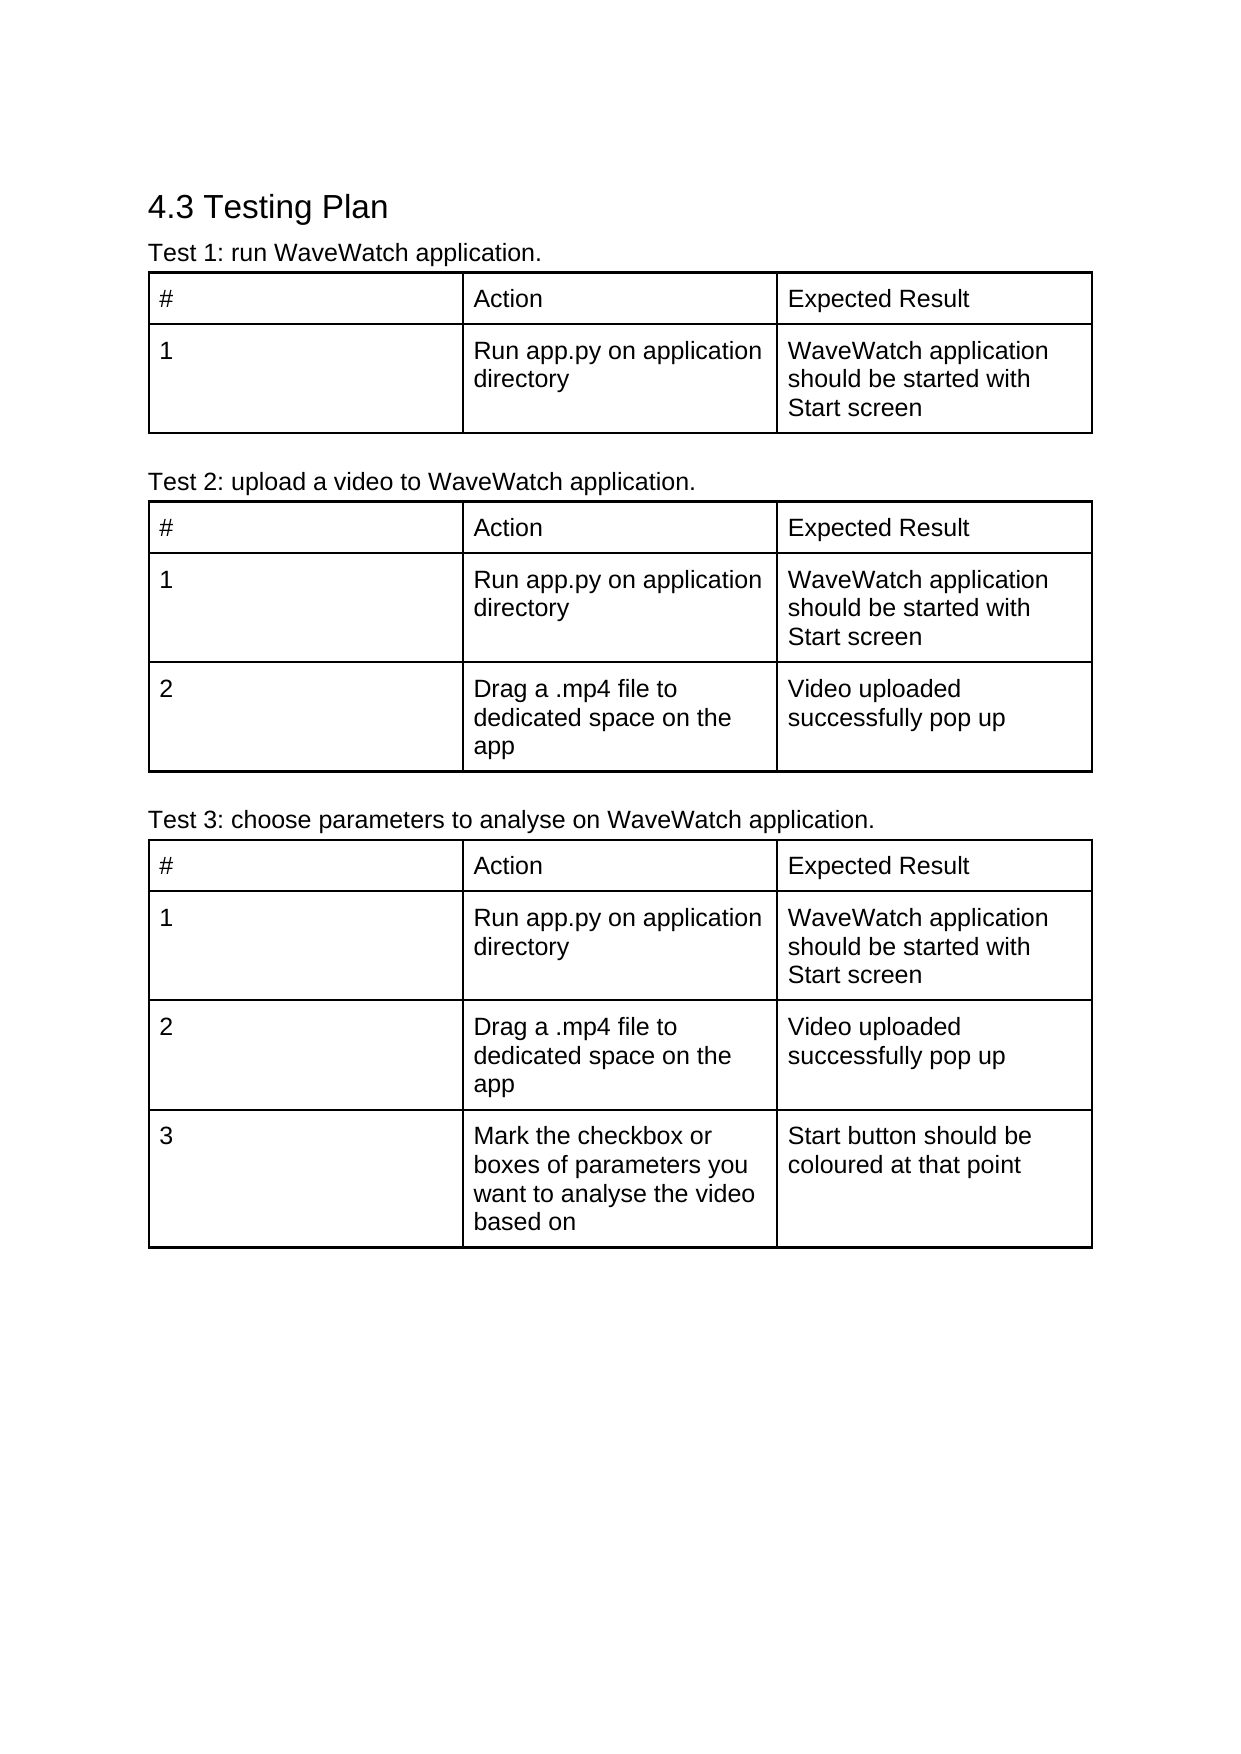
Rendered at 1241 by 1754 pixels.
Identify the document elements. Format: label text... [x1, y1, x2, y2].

text Test 3: choose parameters to analyse on WaveWatch application. [148, 806, 1090, 834]
table_header Action [464, 841, 776, 890]
table_cell 1 [150, 892, 462, 999]
table_header # [150, 841, 462, 890]
table_cell WaveWatch application should be started with Start screen [778, 554, 1091, 661]
text Test 2: upload a video to WaveWatch application. [148, 467, 1090, 496]
table_cell Run app.py on application directory [464, 325, 776, 432]
table_cell Run app.py on application directory [464, 554, 776, 661]
table_cell WaveWatch application should be started with Start screen [778, 325, 1091, 432]
table_cell 2 [150, 1001, 462, 1108]
table_cell 2 [150, 663, 462, 770]
table_cell 1 [150, 554, 462, 661]
text Test 1: run WaveWatch application. [148, 238, 1090, 267]
table_cell Drag a .mp4 file to dedicated space on the app [464, 663, 776, 770]
table_header # [150, 503, 462, 552]
table_header # [150, 274, 462, 323]
table_header Action [464, 274, 776, 323]
table_header Action [464, 503, 776, 552]
table_cell Video uploaded successfully pop up [778, 663, 1091, 770]
table_cell Start button should be coloured at that point [778, 1111, 1091, 1246]
table_cell Video uploaded successfully pop up [778, 1001, 1091, 1108]
table_cell 3 [150, 1111, 462, 1246]
table_header Expected Result [778, 503, 1091, 552]
subtitle 4.3 Testing Plan [148, 187, 1090, 226]
table_cell 1 [150, 325, 462, 432]
table_cell WaveWatch application should be started with Start screen [778, 892, 1091, 999]
table_header Expected Result [778, 841, 1091, 890]
table_cell Drag a .mp4 file to dedicated space on the app [464, 1001, 776, 1108]
table_cell Mark the checkbox or boxes of parameters you want to analyse the video based on [464, 1111, 776, 1246]
table_header Expected Result [778, 274, 1091, 323]
table_cell Run app.py on application directory [464, 892, 776, 999]
